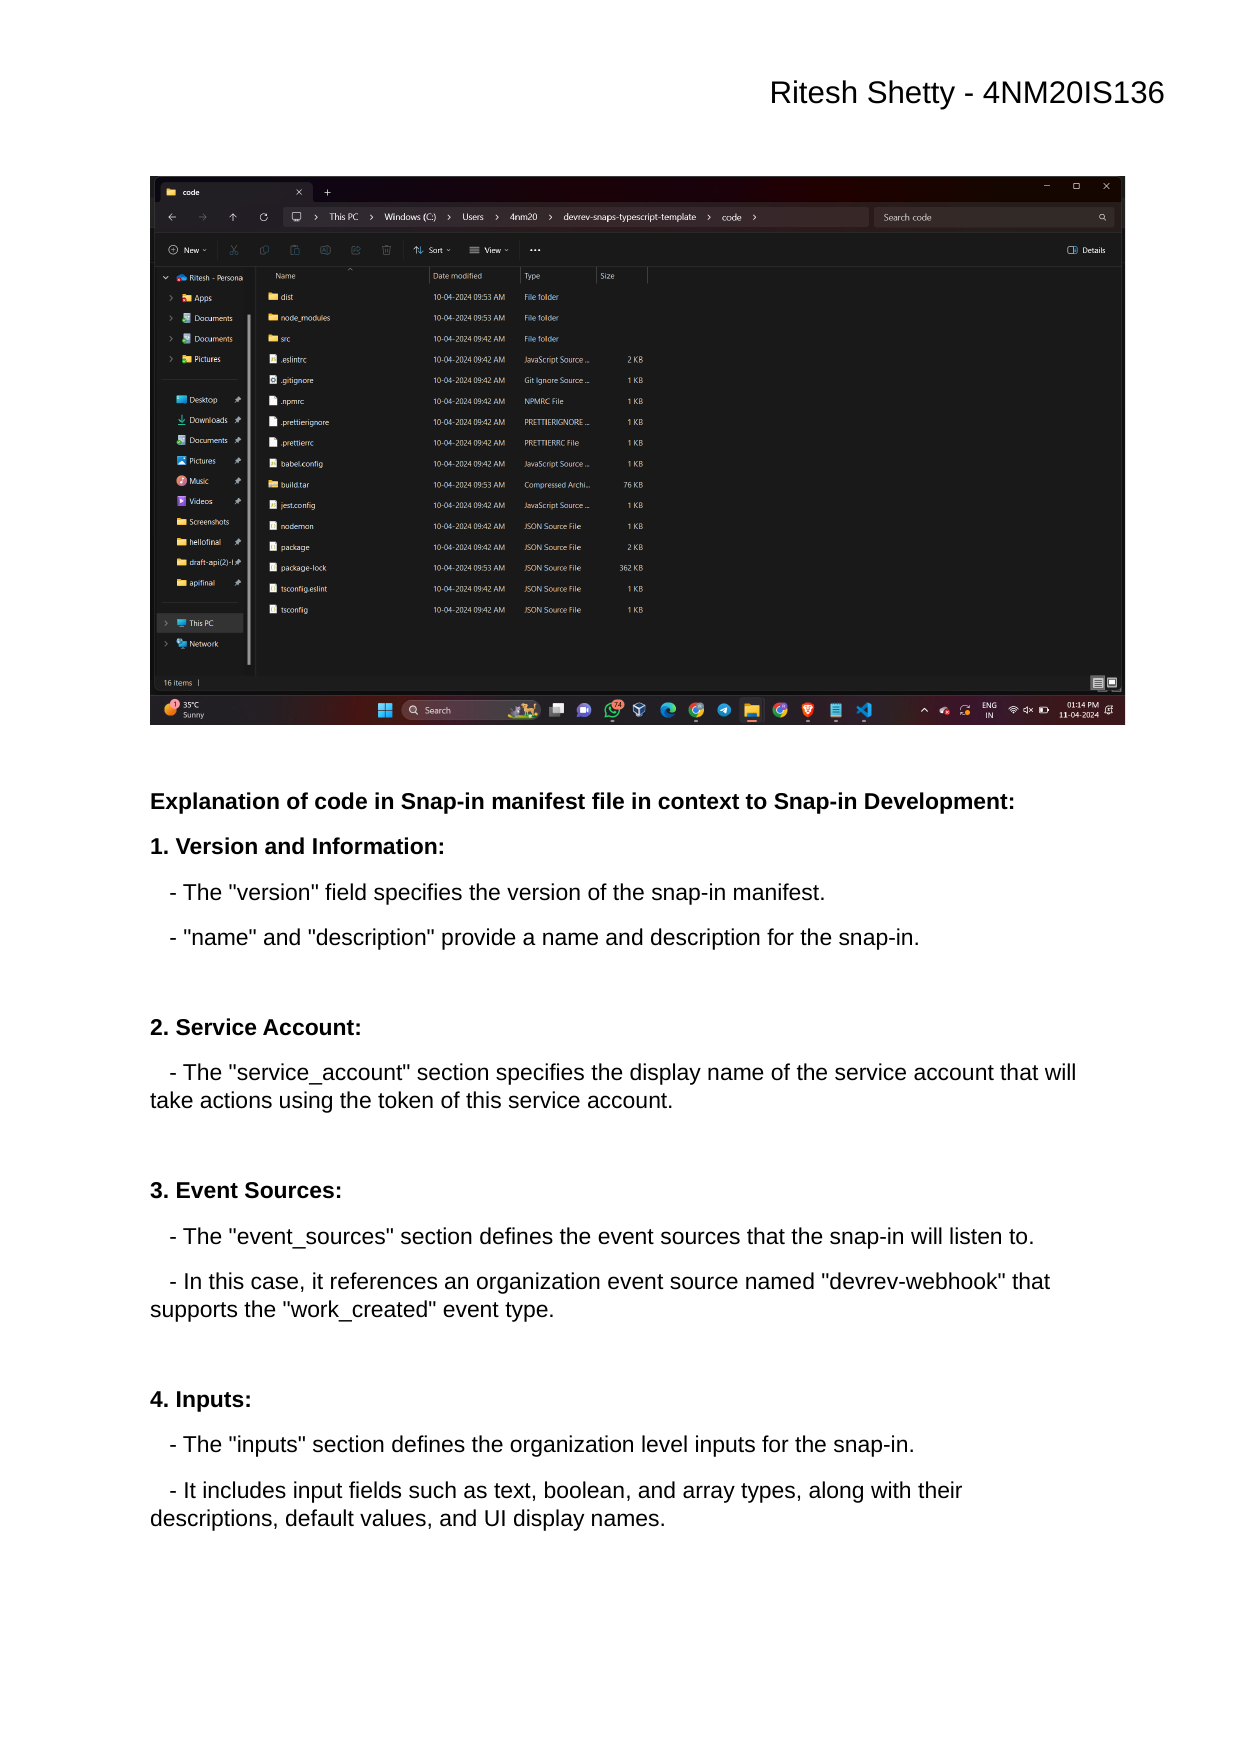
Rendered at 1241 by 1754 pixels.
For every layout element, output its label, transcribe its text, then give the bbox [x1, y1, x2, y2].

text - "name" and "description" provide a name and description for the snap-in. [150, 923, 1090, 950]
text 3. Event Sources: [150, 1177, 1090, 1204]
text - The "version" field specifies the version of the snap-in manifest. [150, 878, 1090, 905]
text 4. Inputs: [150, 1386, 1090, 1413]
text - It includes input fields such as text, boolean, and array types, along with their descriptions, default values, and UI display names. [150, 1477, 1090, 1531]
text - In this case, it references an organization event source named "devrev-webhook" that supports the "work_created" event type. [150, 1268, 1090, 1322]
picture [150, 176, 1125, 725]
text 2. Service Account: [150, 1014, 1090, 1040]
text 1. Version and Information: [150, 833, 1090, 860]
text - The "event_sources" section defines the event sources that the snap-in will listen to. [150, 1223, 1090, 1249]
text Explanation of code in Snap-in manifest file in context to Snap-in Development: [150, 788, 1090, 814]
text - The "service_account" section specifies the display name of the service account that will take actions using the token of this service account. [150, 1059, 1090, 1114]
text - The "inputs" section defines the organization level inputs for the snap-in. [150, 1431, 1090, 1458]
